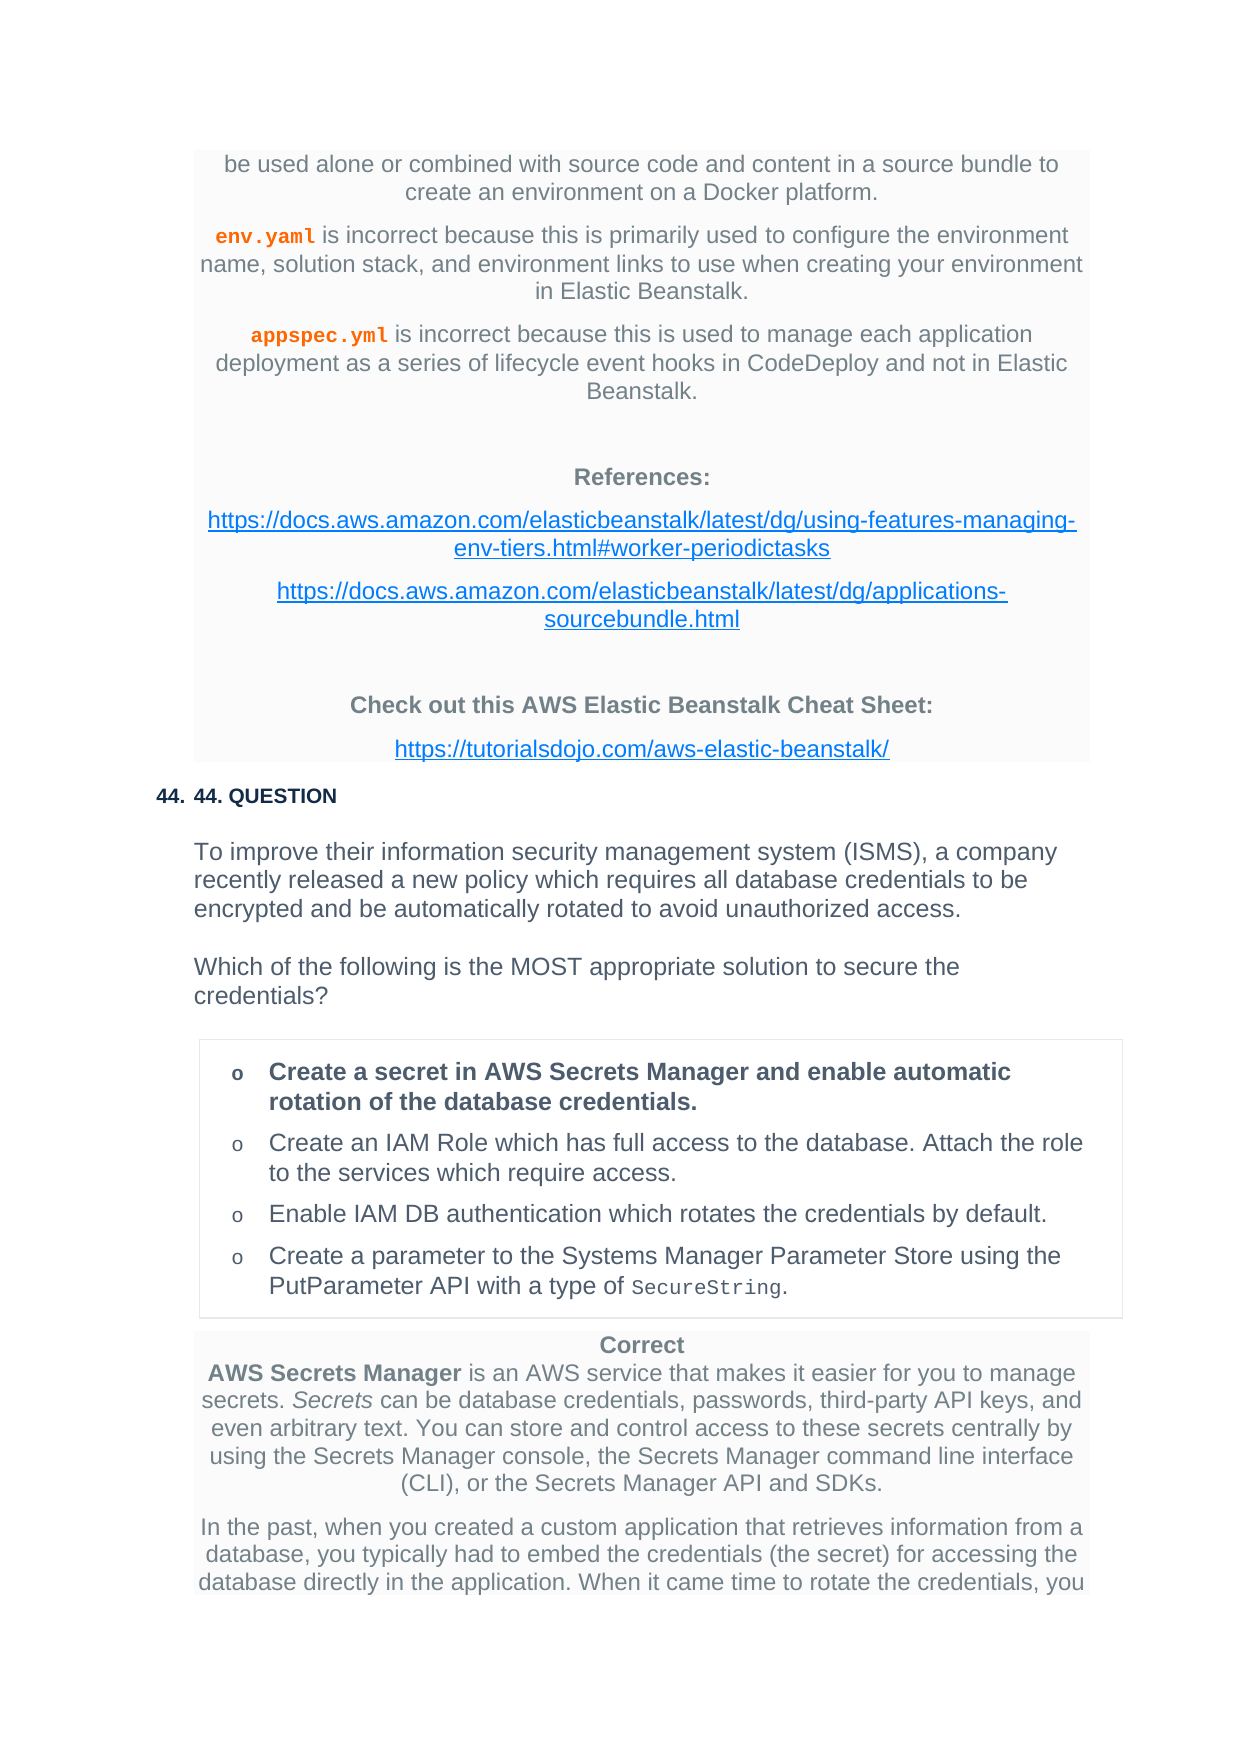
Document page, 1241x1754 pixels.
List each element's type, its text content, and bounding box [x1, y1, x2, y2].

text https://docs.aws.amazon.com/elasticbeanstalk/latest/dg/applications-sourcebundle.html [194, 577, 1090, 632]
text https://tutorialsdojo.com/aws-elastic-beanstalk/ [194, 734, 1090, 762]
text https://docs.aws.amazon.com/elasticbeanstalk/latest/dg/using-features-managing-env-tiers.html#worker-periodictasks [194, 506, 1090, 562]
text Check out this AWS Elastic Beanstalk Cheat Sheet: [194, 691, 1090, 719]
list Create an IAM Role which has full access to the database. Attach the role to the services which require access. [200, 1110, 1122, 1181]
text Which of the following is the MOST appropriate solution to secure the credentials? [194, 952, 1090, 1009]
list Create a parameter to the Systems Manager Parameter Store using the PutParameter API with a type of SecureString. [200, 1223, 1122, 1317]
text appspec.yml is incorrect because this is used to manage each application deployment as a series of lifecycle event hooks in CodeDeploy and not in Elastic Beanstalk. [194, 320, 1090, 404]
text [194, 150, 1090, 205]
text To improve their information security management system (ISMS), a company recently released a new policy which requires all database credentials to be encrypted and be automatically rotated to avoid unauthorized access. [194, 837, 1090, 923]
list 44. Question [156, 775, 1090, 807]
list Enable IAM DB authentication which rotates the credentials by default. [200, 1181, 1122, 1223]
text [194, 1512, 1090, 1595]
text References: [194, 463, 1090, 491]
text AWS Secrets Manager is an AWS service that makes it easier for you to manage secrets. Secrets can be database credentials, passwords, third-party API keys, and even arbitrary text. You can store and control access to these secrets centrally by using the Secrets Manager console, the Secrets Manager command line interface (CLI), or the Secrets Manager API and SDKs. [194, 1359, 1090, 1497]
list Create a secret in AWS Secrets Manager and enable automatic rotation of the database credentials. [200, 1040, 1122, 1110]
text env.yaml is incorrect because this is primarily used to configure the environment name, solution stack, and environment links to use when creating your environment in Elastic Beanstalk. [194, 221, 1090, 305]
text Correct [194, 1331, 1090, 1359]
